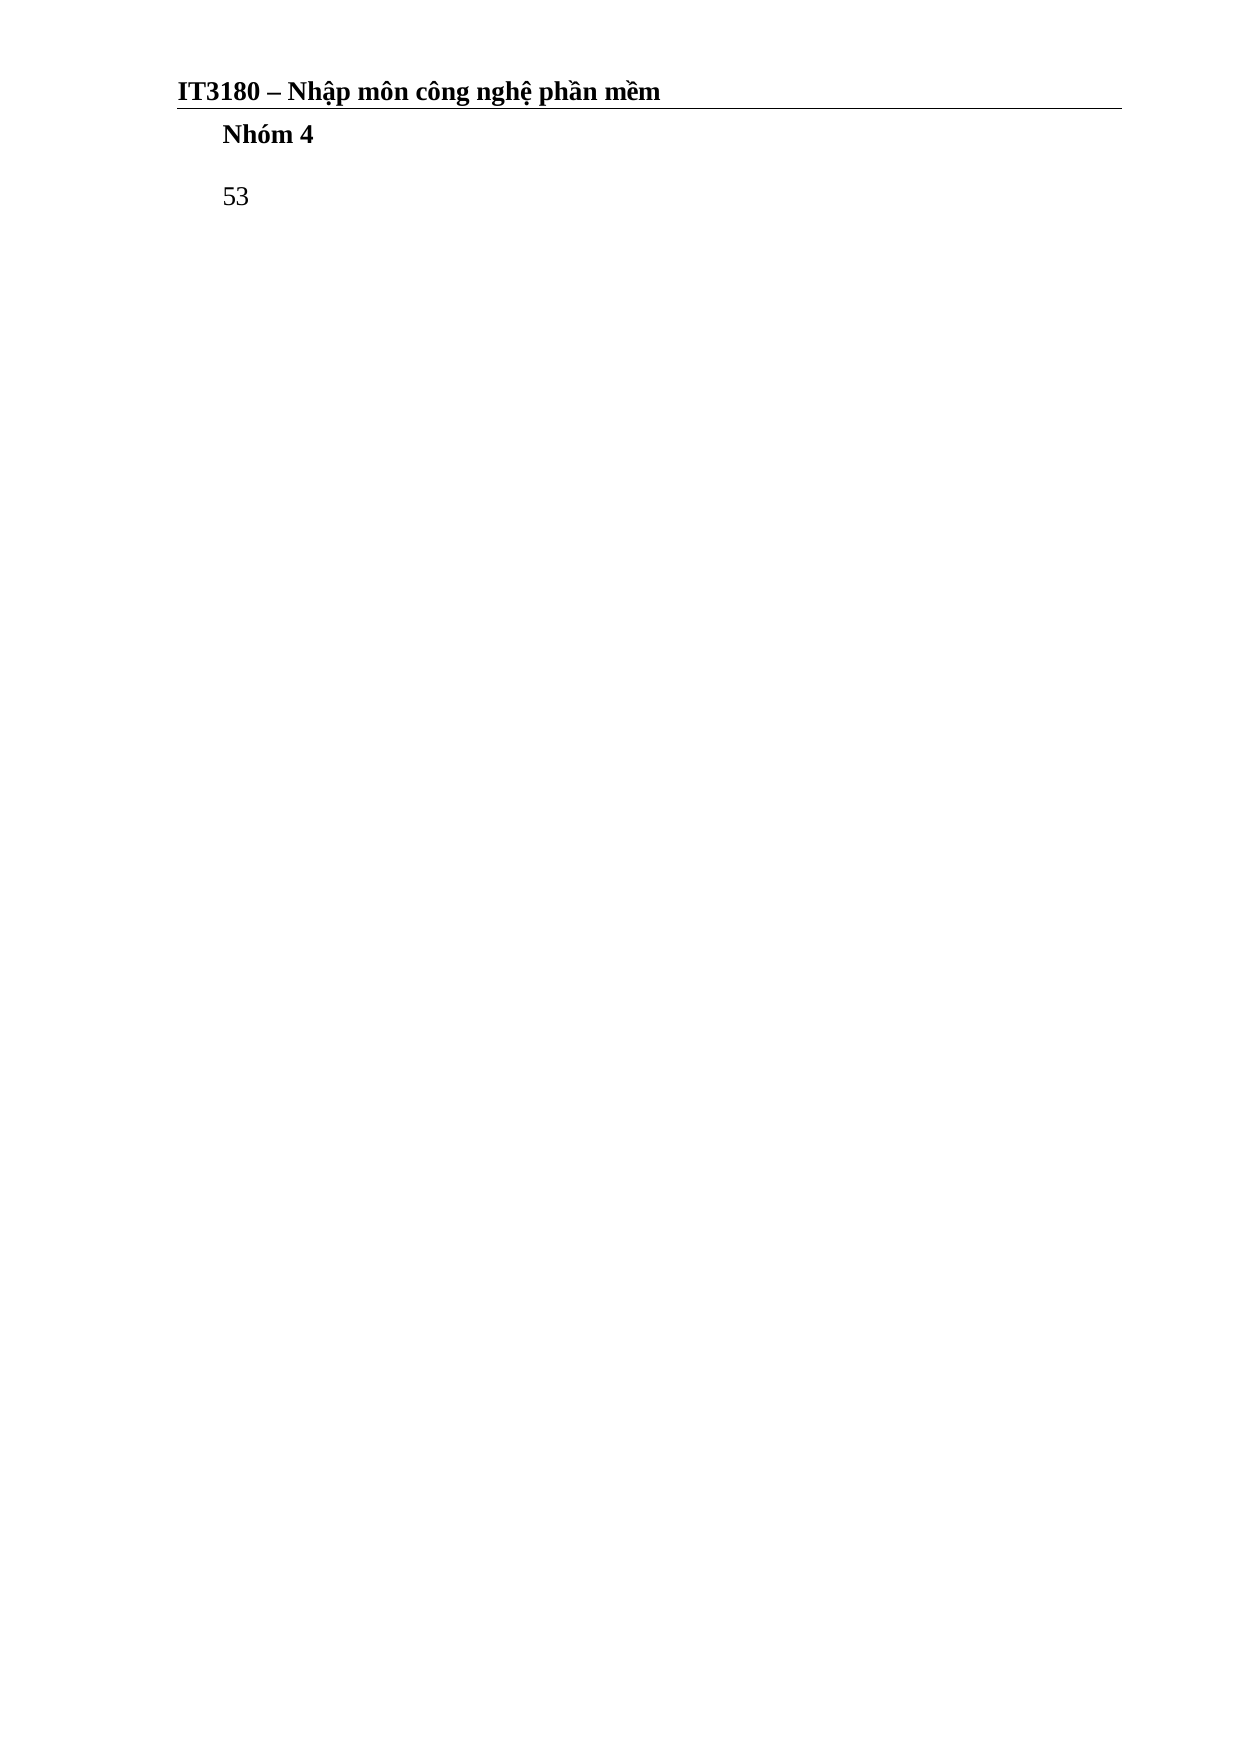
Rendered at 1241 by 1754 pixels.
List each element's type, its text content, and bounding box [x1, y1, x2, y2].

text Nhóm 4 53 [222, 118, 1152, 215]
